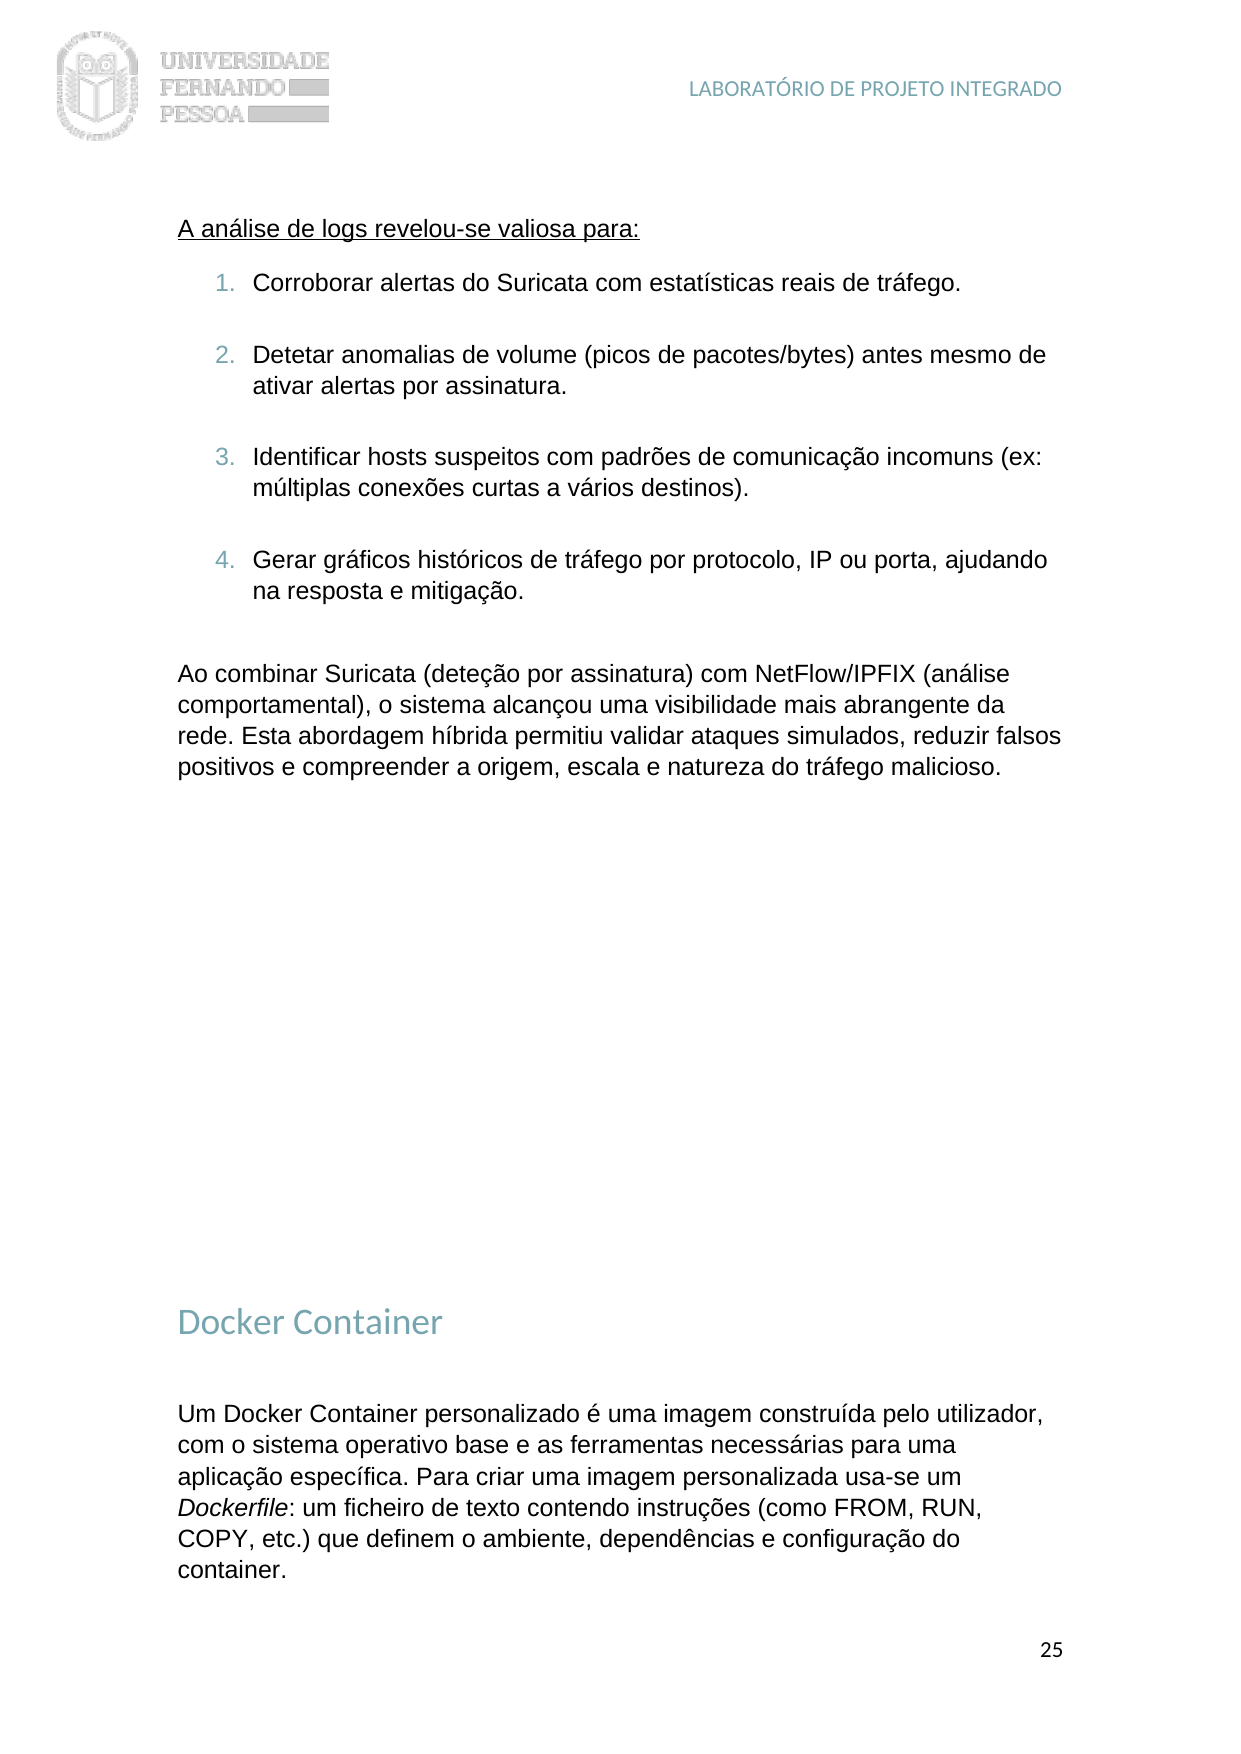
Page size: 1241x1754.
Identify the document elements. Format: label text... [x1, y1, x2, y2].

text Ao combinar Suricata (deteção por assinatura) com NetFlow/IPFIX (análise comportamental), o sistema alcançou uma visibilidade mais abrangente da rede. Esta abordagem híbrida permitiu validar ataques simulados, reduzir falsos positivos e compreender a origem, escala e natureza do tráfego malicioso. [177, 659, 1063, 781]
subtitle Docker Container [177, 1298, 1063, 1344]
list Detetar anomalias de volume (picos de pacotes/bytes) antes mesmo de ativar alertas por assinatura. [215, 339, 1063, 429]
picture [56, 31, 329, 141]
list Gerar gráficos históricos de tráfego por protocolo, IP ou porta, ajudando na resposta e mitigação. [215, 545, 1063, 604]
list Identificar hosts suspeitos com padrões de comunicação incomuns (ex: múltiplas conexões curtas a vários destinos). [215, 442, 1063, 532]
text Um Docker Container personalizado é uma imagem construída pelo utilizador, com o sistema operativo base e as ferramentas necessárias para uma aplicação específica. Para criar uma imagem personalizada usa-se um Dockerfile: um ficheiro de texto contendo instruções (como FROM, RUN, COPY, etc.) que definem o ambiente, dependências e configuração do container. [177, 1399, 1063, 1583]
text A análise de logs revelou-se valiosa para: [177, 214, 1063, 243]
list Corroborar alertas do Suricata com estatísticas reais de tráfego. [215, 268, 1063, 327]
